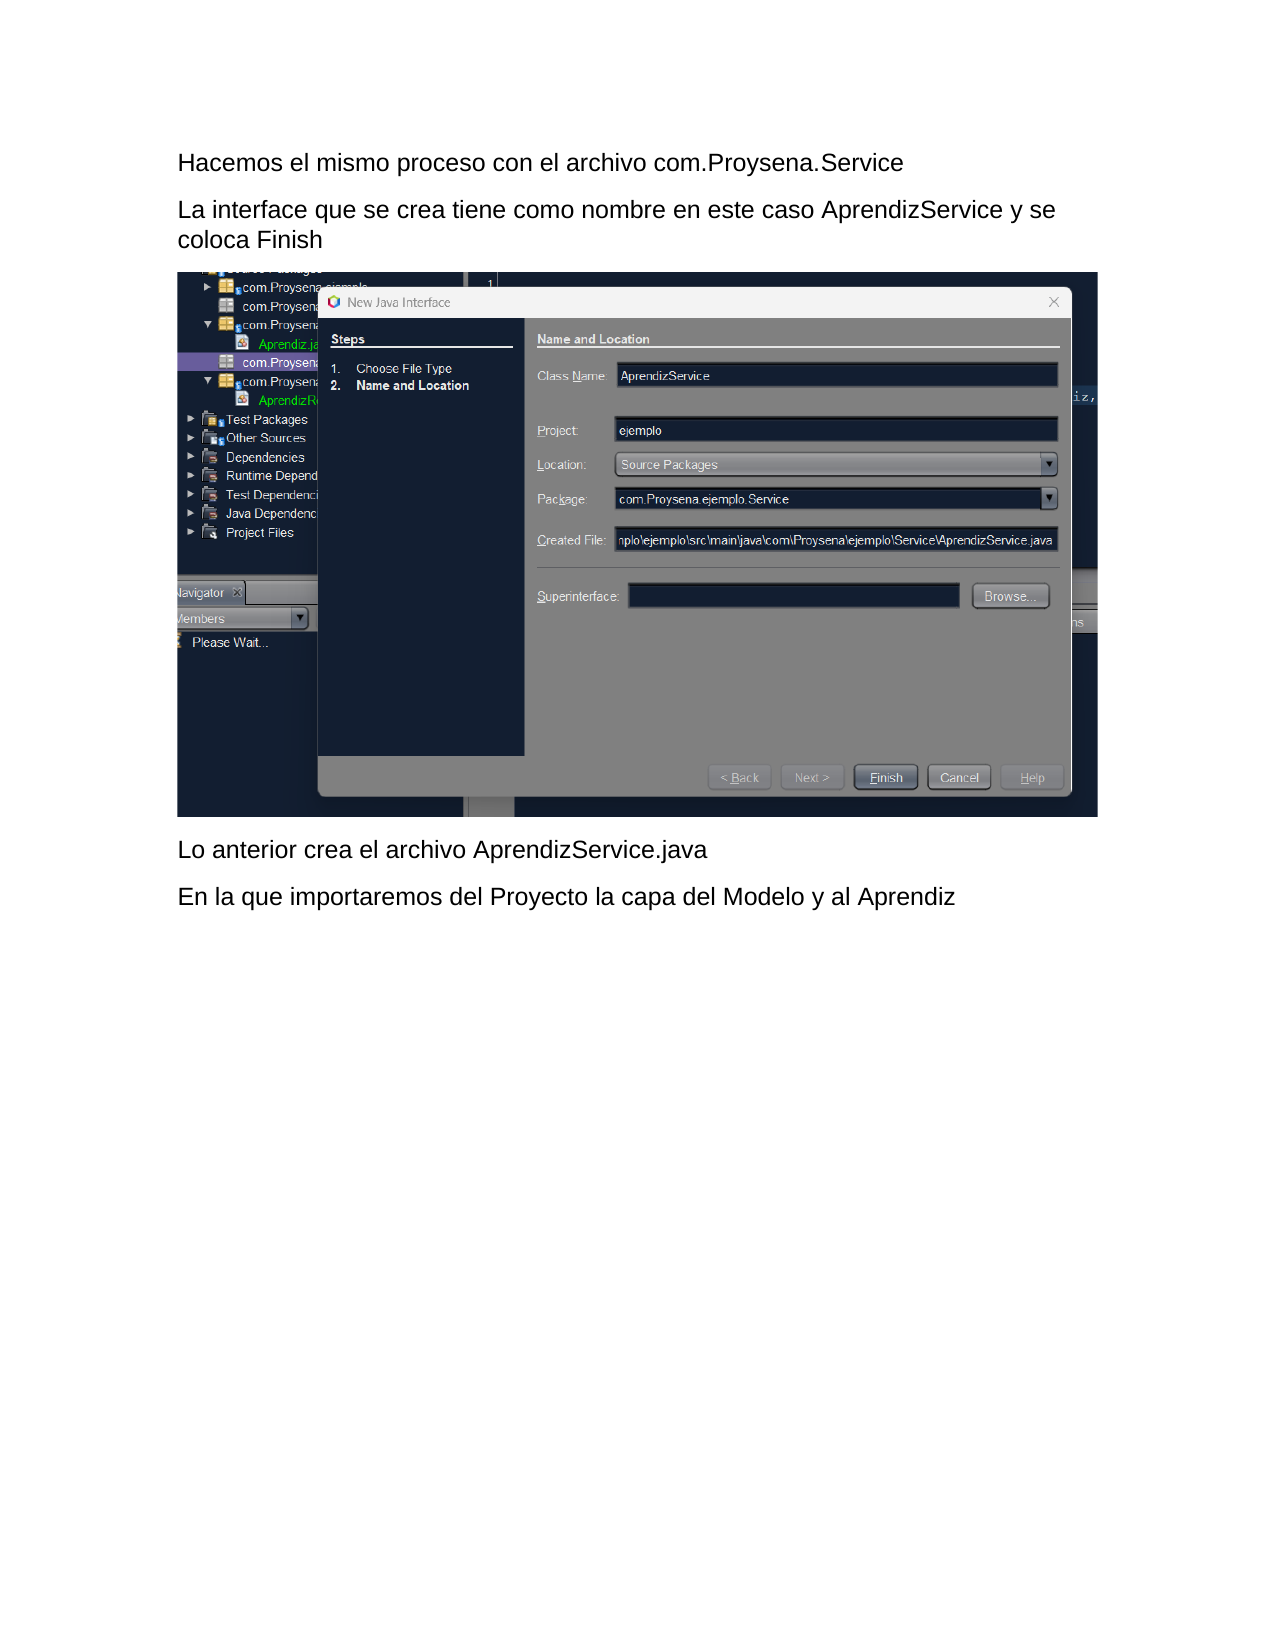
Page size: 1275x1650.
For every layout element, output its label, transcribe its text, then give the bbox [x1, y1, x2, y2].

text Lo anterior crea el archivo AprendizService.java [177, 835, 1098, 863]
text La interface que se crea tiene como nombre en este caso AprendizService y se coloca Finish [177, 195, 1098, 254]
text En la que importaremos del Proyecto la capa del Modelo y al Aprendiz [177, 882, 1098, 911]
text Hacemos el mismo proceso con el archivo com.Proysena.Service [177, 148, 1098, 176]
picture [177, 272, 1098, 817]
